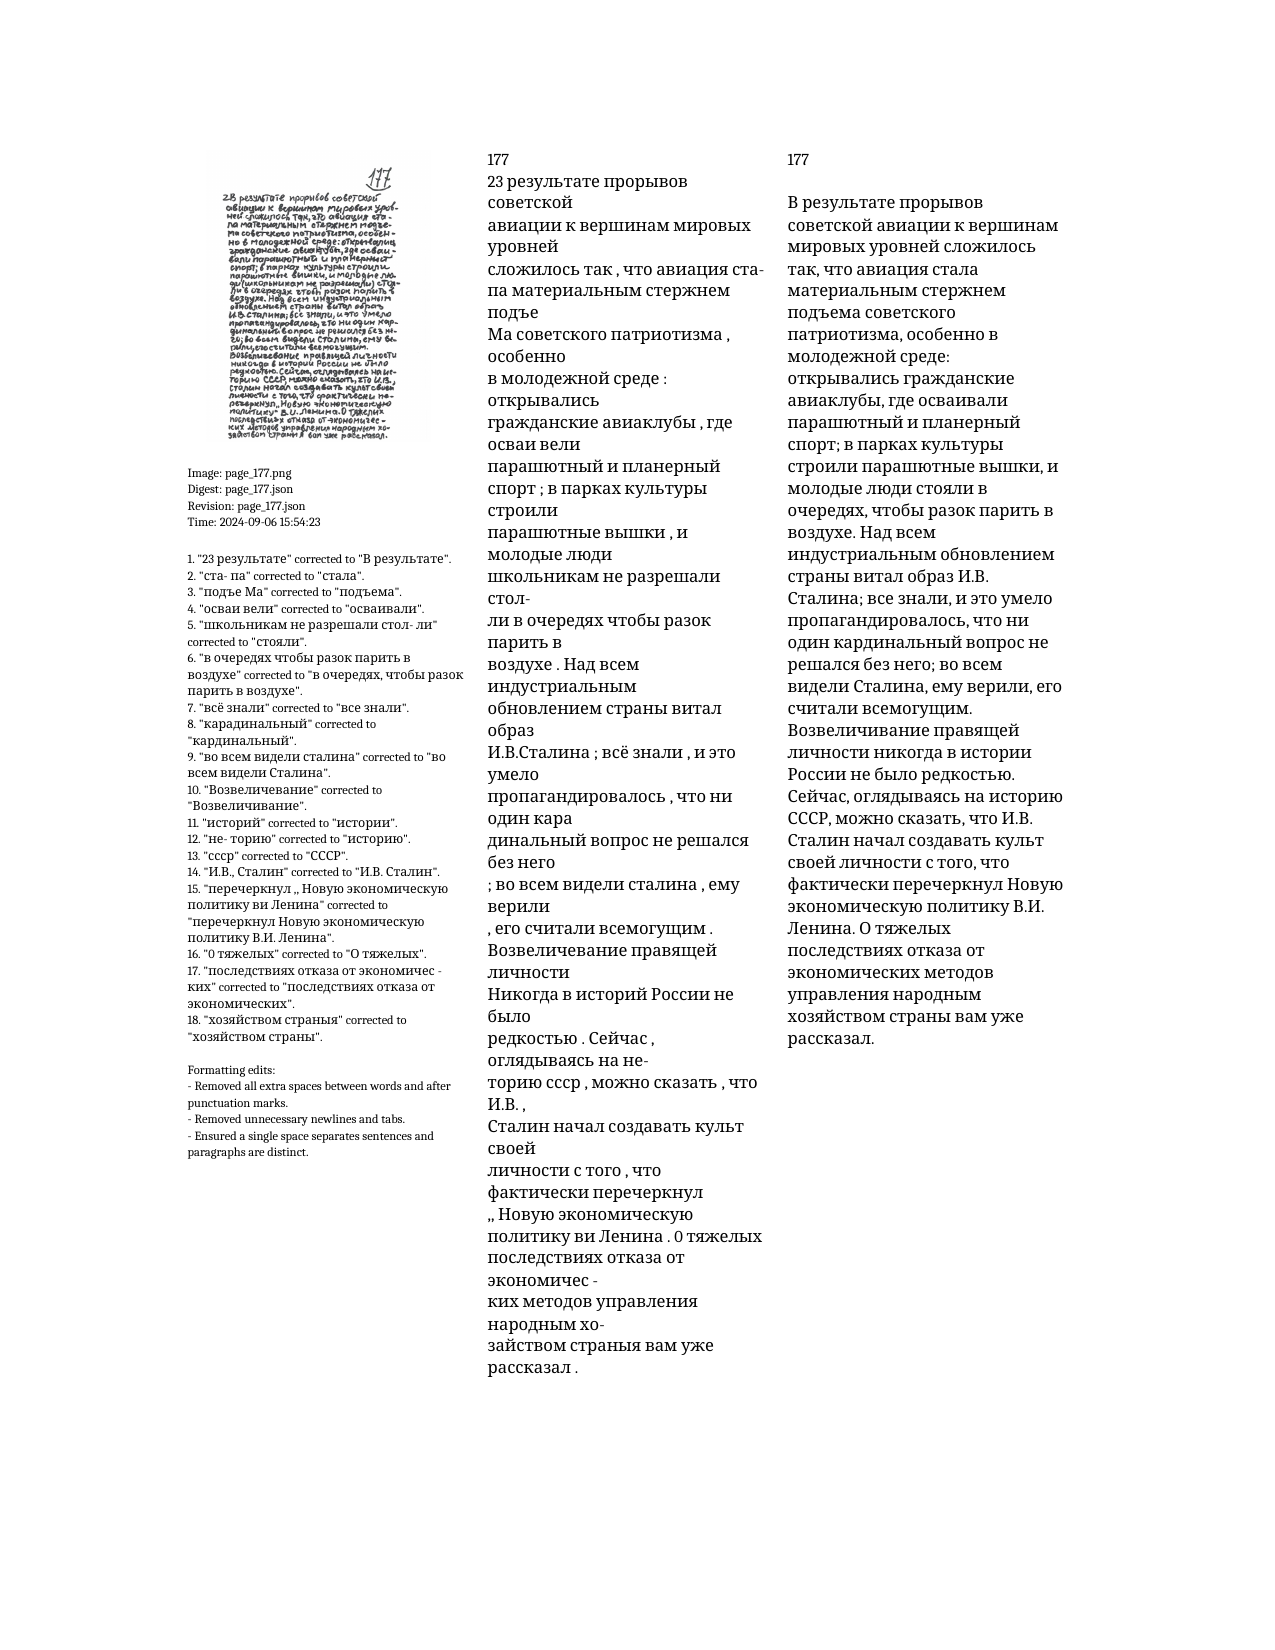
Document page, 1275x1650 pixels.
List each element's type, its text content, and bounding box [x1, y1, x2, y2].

table_header Image: page_177.png Digest: page_177.json Revision: page_177.json Time: 2024-09-06 15:54:23 1. "23 результате" corrected to "В результате". 2. "ста- па" corrected to "стала". 3. "подъе Ма" corrected to "подъема". 4. "осваи вели" corrected to "осваивали". 5. "школьникам не разрешали стол- ли" corrected to "стояли". 6. "в очередях чтобы разок парить в воздухе" corrected to "в очередях, чтобы разок парить в воздухе". 7. "всё знали" corrected to "все знали". 8. "карадинальный" corrected to "кардинальный". 9. "во всем видели сталина" corrected to "во всем видели Сталина". 10. "Возвеличевание" corrected to "Возвеличивание". 11. "историй" corrected to "истории". 12. "не- торию" corrected to "историю". 13. "ссср" corrected to "СССР". 14. "И.В., Сталин" corrected to "И.В. Сталин". 15. "перечеркнул ,, Новую экономическую политику ви Ленина" corrected to "перечеркнул Новую экономическую политику В.И. Ленина". 16. "0 тяжелых" corrected to "О тяжелых". 17. "последствиях отказа от экономичес - ких" corrected to "последствиях отказа от экономических". 18. "хозяйством страныя" corrected to "хозяйством страны". Formatting edits: - Removed all extra spaces between words and after punctuation marks. - Removed unnecessary newlines and tabs. - Ensured a single space separates sentences and paragraphs are distinct. [176, 150, 476, 1500]
picture [206, 150, 432, 442]
table_header 177 23 результате прорывов советской авиации к вершинам мировых уровней сложилось так , что авиация ста- па материальным стержнем подъе Ма советского патриотизма , особенно в молодежной среде : открывались гражданские авиаклубы , где осваи вели парашютный и планерный спорт ; в парках культуры строили парашютные вышки , и молодые люди школьникам не разрешали стол- ли в очередях чтобы разок парить в воздухе . Над всем индустриальным обновлением страны витал образ И.В.Сталина ; всё знали , и это умело пропагандировалось , что ни один кара динальный вопрос не решался без него ; во всем видели сталина , ему верили , его считали всемогущим . Возвеличевание правящей личности Никогда в историй России не было редкостью . Сейчас , оглядываясь на не- торию ссср , можно сказать , что И.В. , Сталин начал создавать культ своей личности с того , что фактически перечеркнул ,, Новую экономическую политику ви Ленина . 0 тяжелых последствиях отказа от экономичес - ких методов управления народным хо- зайством страныя вам уже рассказал . [476, 150, 776, 1500]
table_header 177 В результате прорывов советской авиации к вершинам мировых уровней сложилось так, что авиация стала материальным стержнем подъема советского патриотизма, особенно в молодежной среде: открывались гражданские авиаклубы, где осваивали парашютный и планерный спорт; в парках культуры строили парашютные вышки, и молодые люди стояли в очередях, чтобы разок парить в воздухе. Над всем индустриальным обновлением страны витал образ И.В. Сталина; все знали, и это умело пропагандировалось, что ни один кардинальный вопрос не решался без него; во всем видели Сталина, ему верили, его считали всемогущим. Возвеличивание правящей личности никогда в истории России не было редкостью. Сейчас, оглядываясь на историю СССР, можно сказать, что И.В. Сталин начал создавать культ своей личности с того, что фактически перечеркнул Новую экономическую политику В.И. Ленина. О тяжелых последствиях отказа от экономических методов управления народным хозяйством страны вам уже рассказал. [776, 150, 1076, 1500]
